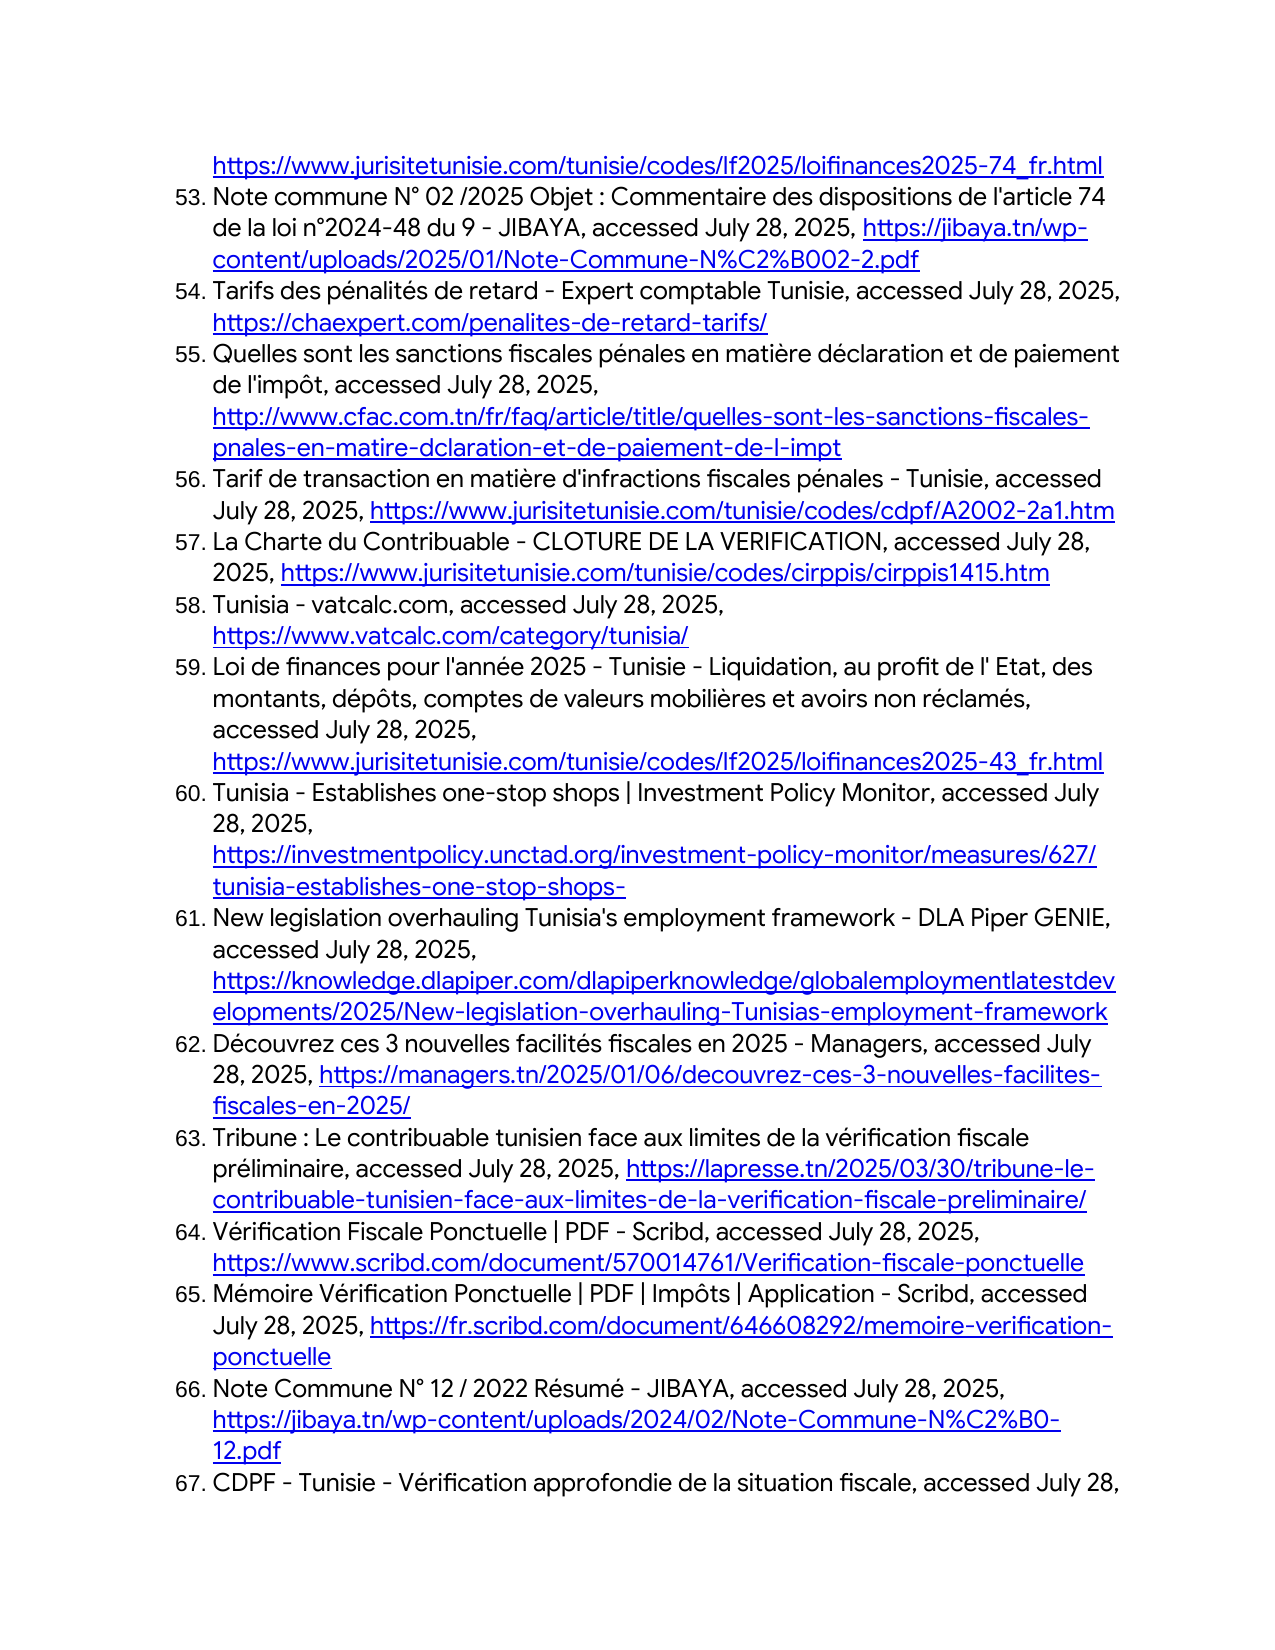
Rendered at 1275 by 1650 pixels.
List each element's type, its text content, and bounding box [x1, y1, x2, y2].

list Découvrez ces 3 nouvelles facilités fiscales en 2025 - Managers, accessed July 28, 2025, https://managers.tn/2025/01/06/decouvrez-ces-3-nouvelles-facilites-fiscales-en-2025/ [175, 1028, 1125, 1122]
list La Charte du Contribuable - CLOTURE DE LA VERIFICATION, accessed July 28, 2025, https://www.jurisitetunisie.com/tunisie/codes/cirppis/cirppis1415.htm [175, 526, 1125, 589]
list Tunisia - vatcalc.com, accessed July 28, 2025, https://www.vatcalc.com/category/tunisia/ [175, 589, 1125, 652]
list Tribune : Le contribuable tunisien face aux limites de la vérification fiscale préliminaire, accessed July 28, 2025, https://lapresse.tn/2025/03/30/tribune-le-contribuable-tunisien-face-aux-limites-de-la-verification-fiscale-preliminaire/ [175, 1122, 1125, 1216]
list Tunisia - Establishes one-stop shops | Investment Policy Monitor, accessed July 28, 2025, https://investmentpolicy.unctad.org/investment-policy-monitor/measures/627/tunisia-establishes-one-stop-shops- [175, 777, 1125, 902]
list Tarifs des pénalités de retard - Expert comptable Tunisie, accessed July 28, 2025, https://chaexpert.com/penalites-de-retard-tarifs/ [175, 275, 1125, 338]
list Tarif de transaction en matière d'infractions fiscales pénales - Tunisie, accessed July 28, 2025, https://www.jurisitetunisie.com/tunisie/codes/cdpf/A2002-2a1.htm [175, 463, 1125, 526]
list Mémoire Vérification Ponctuelle | PDF | Impôts | Application - Scribd, accessed July 28, 2025, https://fr.scribd.com/document/646608292/memoire-verification-ponctuelle [175, 1279, 1125, 1373]
list Note commune N° 02 /2025 Objet : Commentaire des dispositions de l'article 74 de la loi n°2024-48 du 9 - JIBAYA, accessed July 28, 2025, https://jibaya.tn/wp-content/uploads/2025/01/Note-Commune-N%C2%B002-2.pdf [175, 181, 1125, 275]
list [175, 150, 1125, 181]
list Vérification Fiscale Ponctuelle | PDF - Scribd, accessed July 28, 2025, https://www.scribd.com/document/570014761/Verification-fiscale-ponctuelle [175, 1216, 1125, 1279]
list Quelles sont les sanctions fiscales pénales en matière déclaration et de paiement de l'impôt, accessed July 28, 2025, http://www.cfac.com.tn/fr/faq/article/title/quelles-sont-les-sanctions-fiscales-pnales-en-matire-dclaration-et-de-paiement-de-l-impt [175, 338, 1125, 463]
list Note Commune N° 12 / 2022 Résumé - JIBAYA, accessed July 28, 2025, https://jibaya.tn/wp-content/uploads/2024/02/Note-Commune-N%C2%B0-12.pdf [175, 1373, 1125, 1467]
list New legislation overhauling Tunisia's employment framework - DLA Piper GENIE, accessed July 28, 2025, https://knowledge.dlapiper.com/dlapiperknowledge/globalemploymentlatestdevelopments/2025/New-legislation-overhauling-Tunisias-employment-framework [175, 902, 1125, 1028]
list Loi de finances pour l'année 2025 - Tunisie - Liquidation, au profit de l' Etat, des montants, dépôts, comptes de valeurs mobilières et avoirs non réclamés, accessed July 28, 2025, https://www.jurisitetunisie.com/tunisie/codes/lf2025/loifinances2025-43_fr.html [175, 652, 1125, 777]
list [175, 1467, 1125, 1498]
